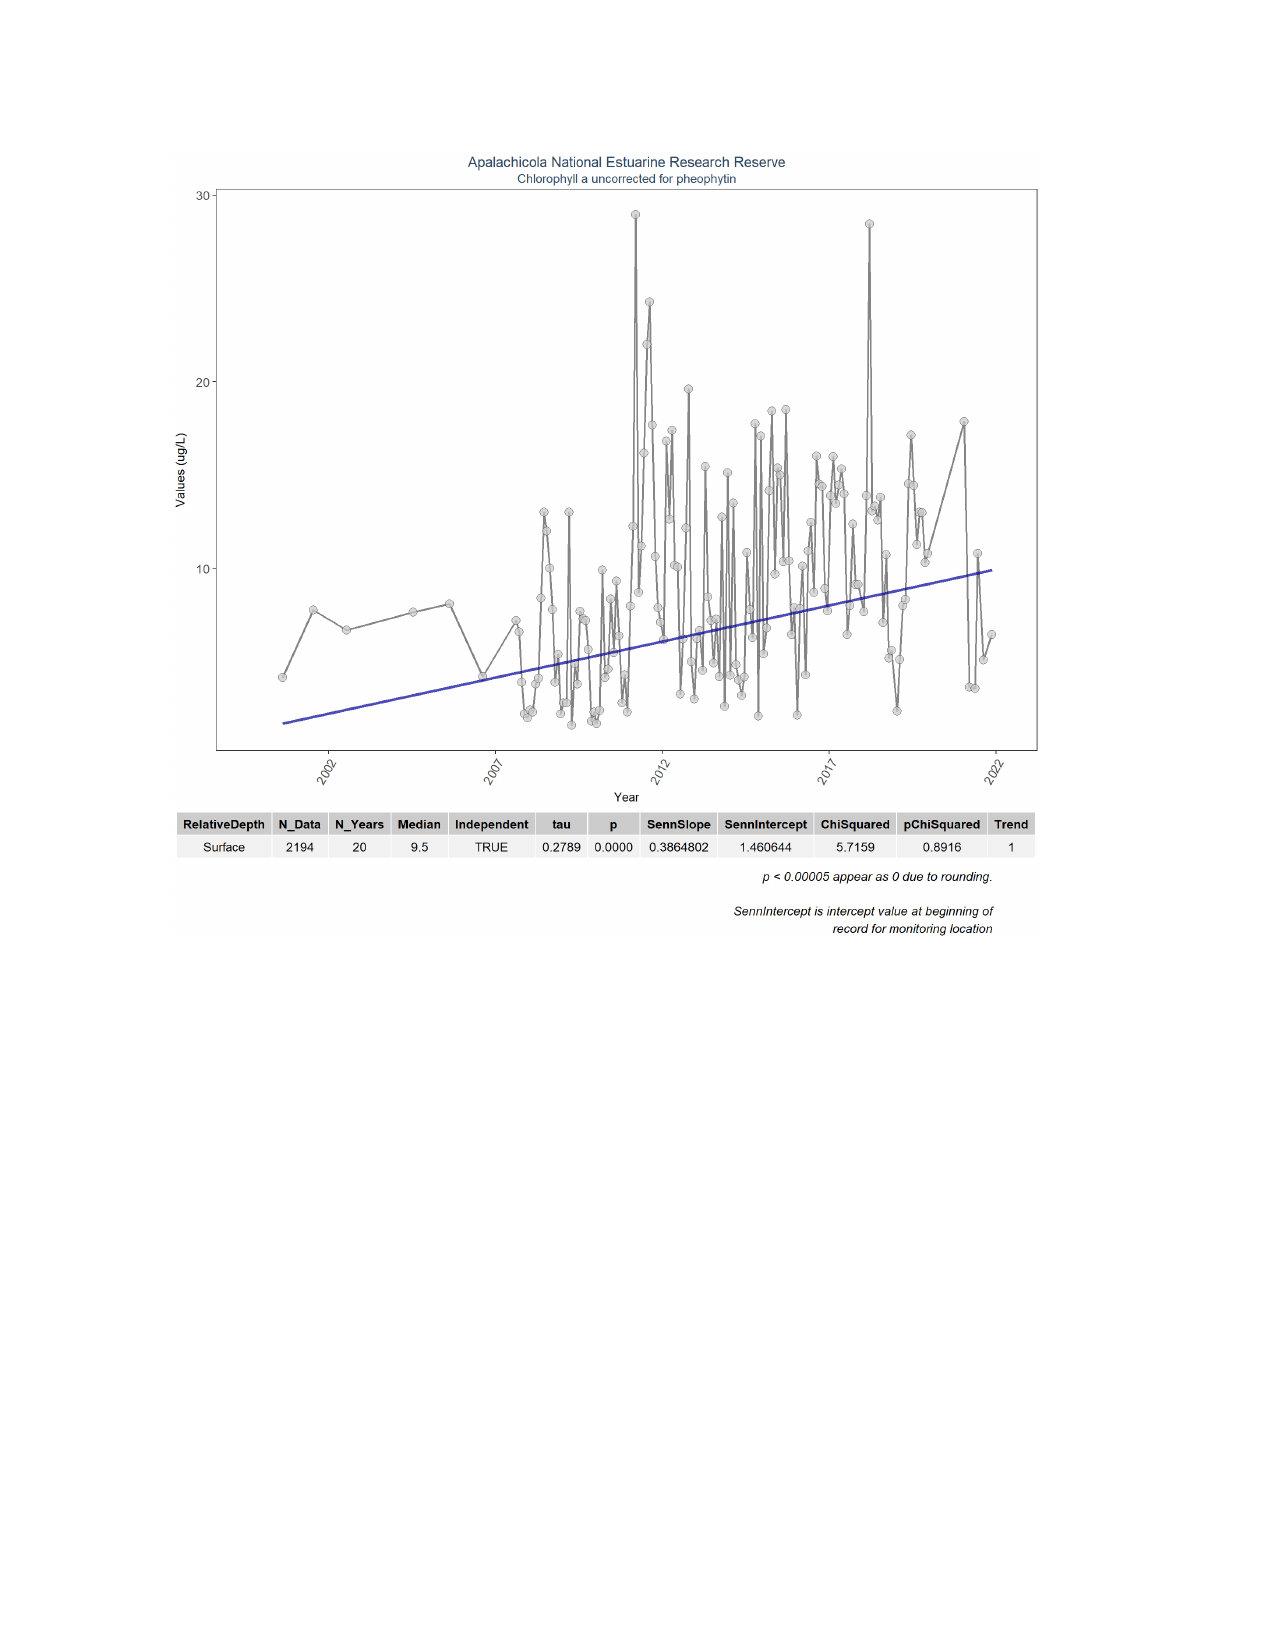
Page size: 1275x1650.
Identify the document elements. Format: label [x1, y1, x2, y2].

picture [168, 150, 1044, 938]
